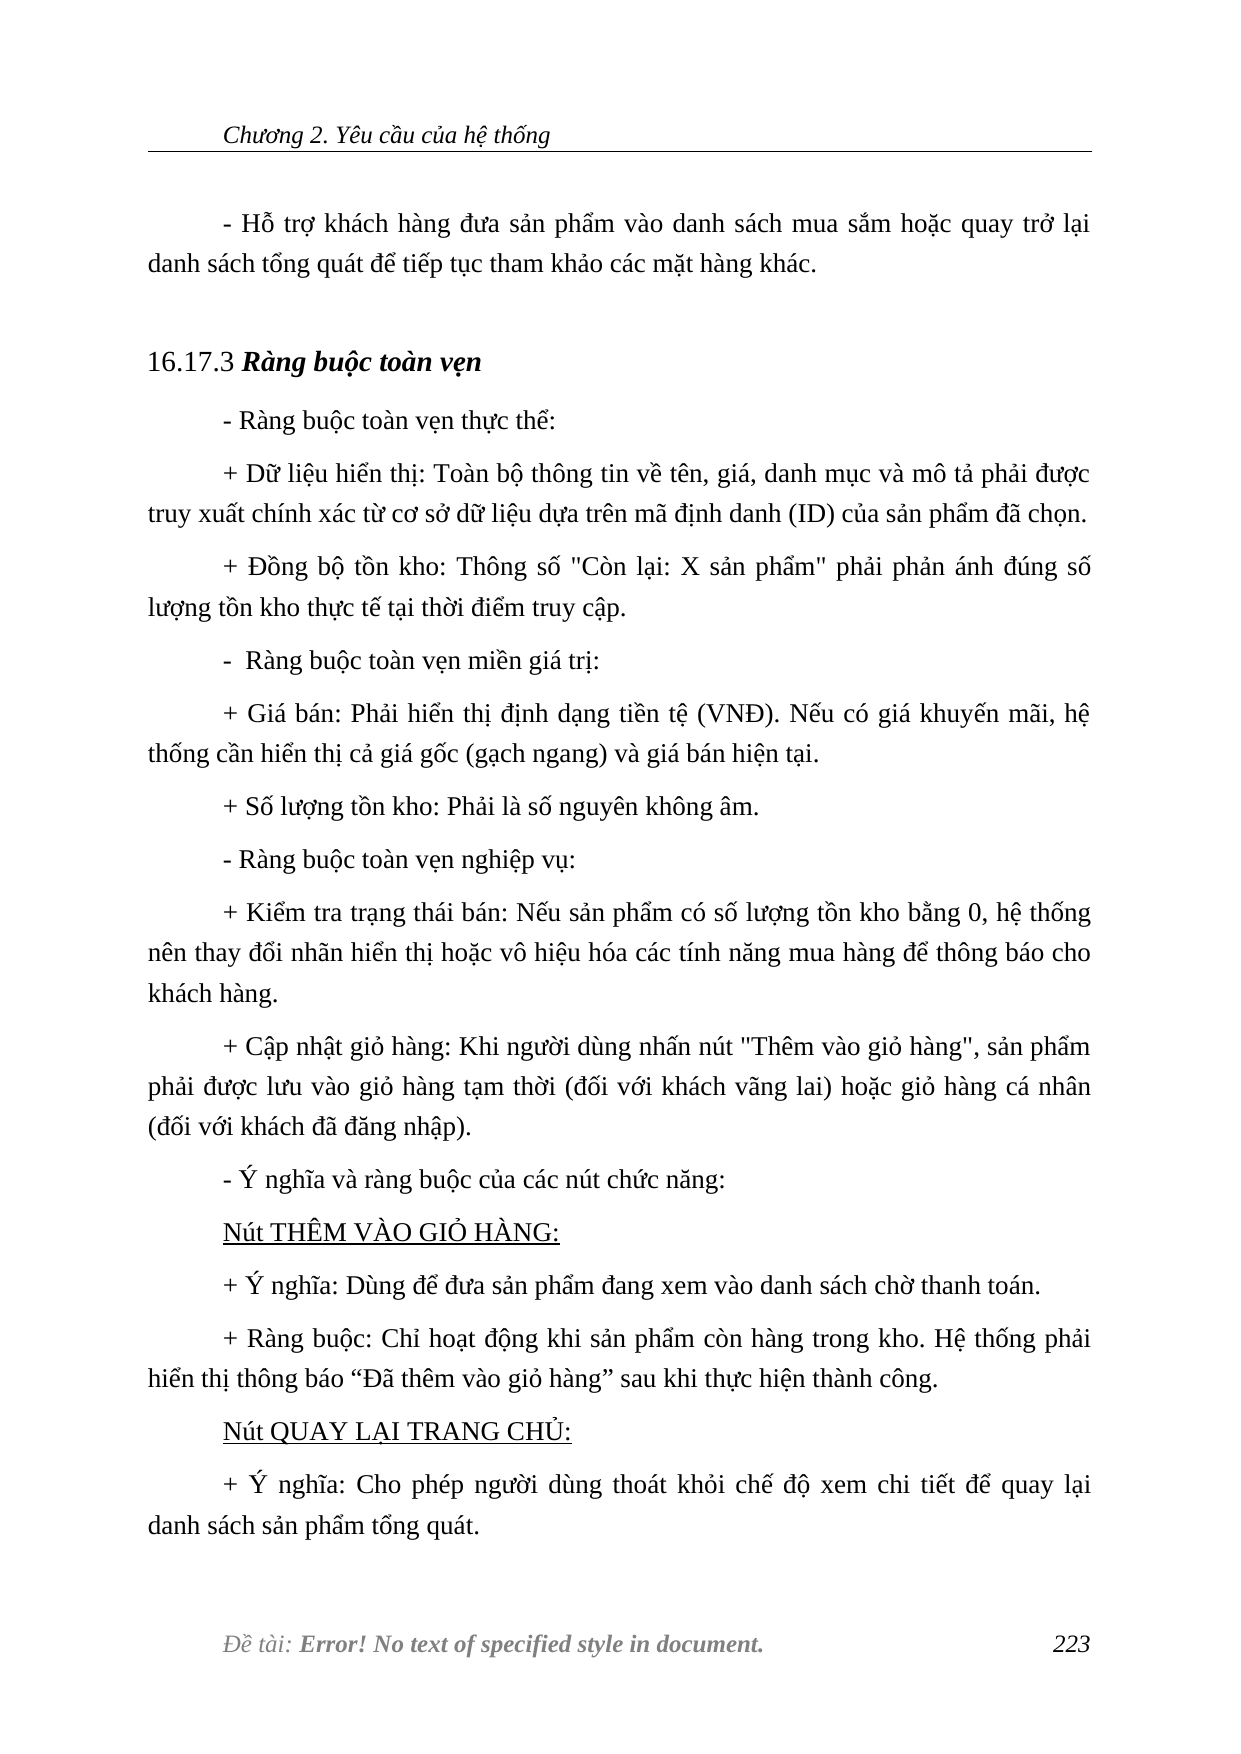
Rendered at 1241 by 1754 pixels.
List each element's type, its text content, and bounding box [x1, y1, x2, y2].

text Nút THÊM VÀO GIỎ HÀNG: [148, 1216, 1092, 1247]
text + Cập nhật giỏ hàng: Khi người dùng nhấn nút "Thêm vào giỏ hàng", sản phẩm phải được lưu vào giỏ hàng tạm thời (đối với khách vãng lai) hoặc giỏ hàng cá nhân (đối với khách đã đăng nhập). [148, 1030, 1092, 1142]
text - Ràng buộc toàn vẹn nghiệp vụ: [148, 843, 1092, 874]
text + Dữ liệu hiển thị: Toàn bộ thông tin về tên, giá, danh mục và mô tả phải được truy xuất chính xác từ cơ sở dữ liệu dựa trên mã định danh (ID) của sản phẩm đã chọn. [148, 457, 1092, 529]
text + Số lượng tồn kho: Phải là số nguyên không âm. [148, 790, 1092, 821]
text + Ý nghĩa: Cho phép người dùng thoát khỏi chế độ xem chi tiết để quay lại danh sách sản phẩm tổng quát. [148, 1468, 1092, 1540]
text - Ràng buộc toàn vẹn miền giá trị: [148, 644, 1092, 675]
text - Ý nghĩa và ràng buộc của các nút chức năng: [148, 1163, 1092, 1194]
text - Ràng buộc toàn vẹn thực thể: [148, 404, 1092, 435]
text + Ý nghĩa: Dùng để đưa sản phẩm đang xem vào danh sách chờ thanh toán. [148, 1269, 1092, 1300]
text + Giá bán: Phải hiển thị định dạng tiền tệ (VNĐ). Nếu có giá khuyến mãi, hệ thống cần hiển thị cả giá gốc (gạch ngang) và giá bán hiện tại. [148, 697, 1092, 768]
subtitle Ràng buộc toàn vẹn [147, 338, 1092, 379]
text Nút QUAY LẠI TRANG CHỦ: [148, 1416, 1092, 1447]
text + Ràng buộc: Chỉ hoạt động khi sản phẩm còn hàng trong kho. Hệ thống phải hiển thị thông báo “Đã thêm vào giỏ hàng” sau khi thực hiện thành công. [148, 1322, 1092, 1394]
text + Kiểm tra trạng thái bán: Nếu sản phẩm có số lượng tồn kho bằng 0, hệ thống nên thay đổi nhãn hiển thị hoặc vô hiệu hóa các tính năng mua hàng để thông báo cho khách hàng. [148, 896, 1092, 1008]
text - Hỗ trợ khách hàng đưa sản phẩm vào danh sách mua sắm hoặc quay trở lại danh sách tổng quát để tiếp tục tham khảo các mặt hàng khác. [148, 207, 1092, 278]
text + Đồng bộ tồn kho: Thông số "Còn lại: X sản phẩm" phải phản ánh đúng số lượng tồn kho thực tế tại thời điểm truy cập. [148, 551, 1092, 622]
